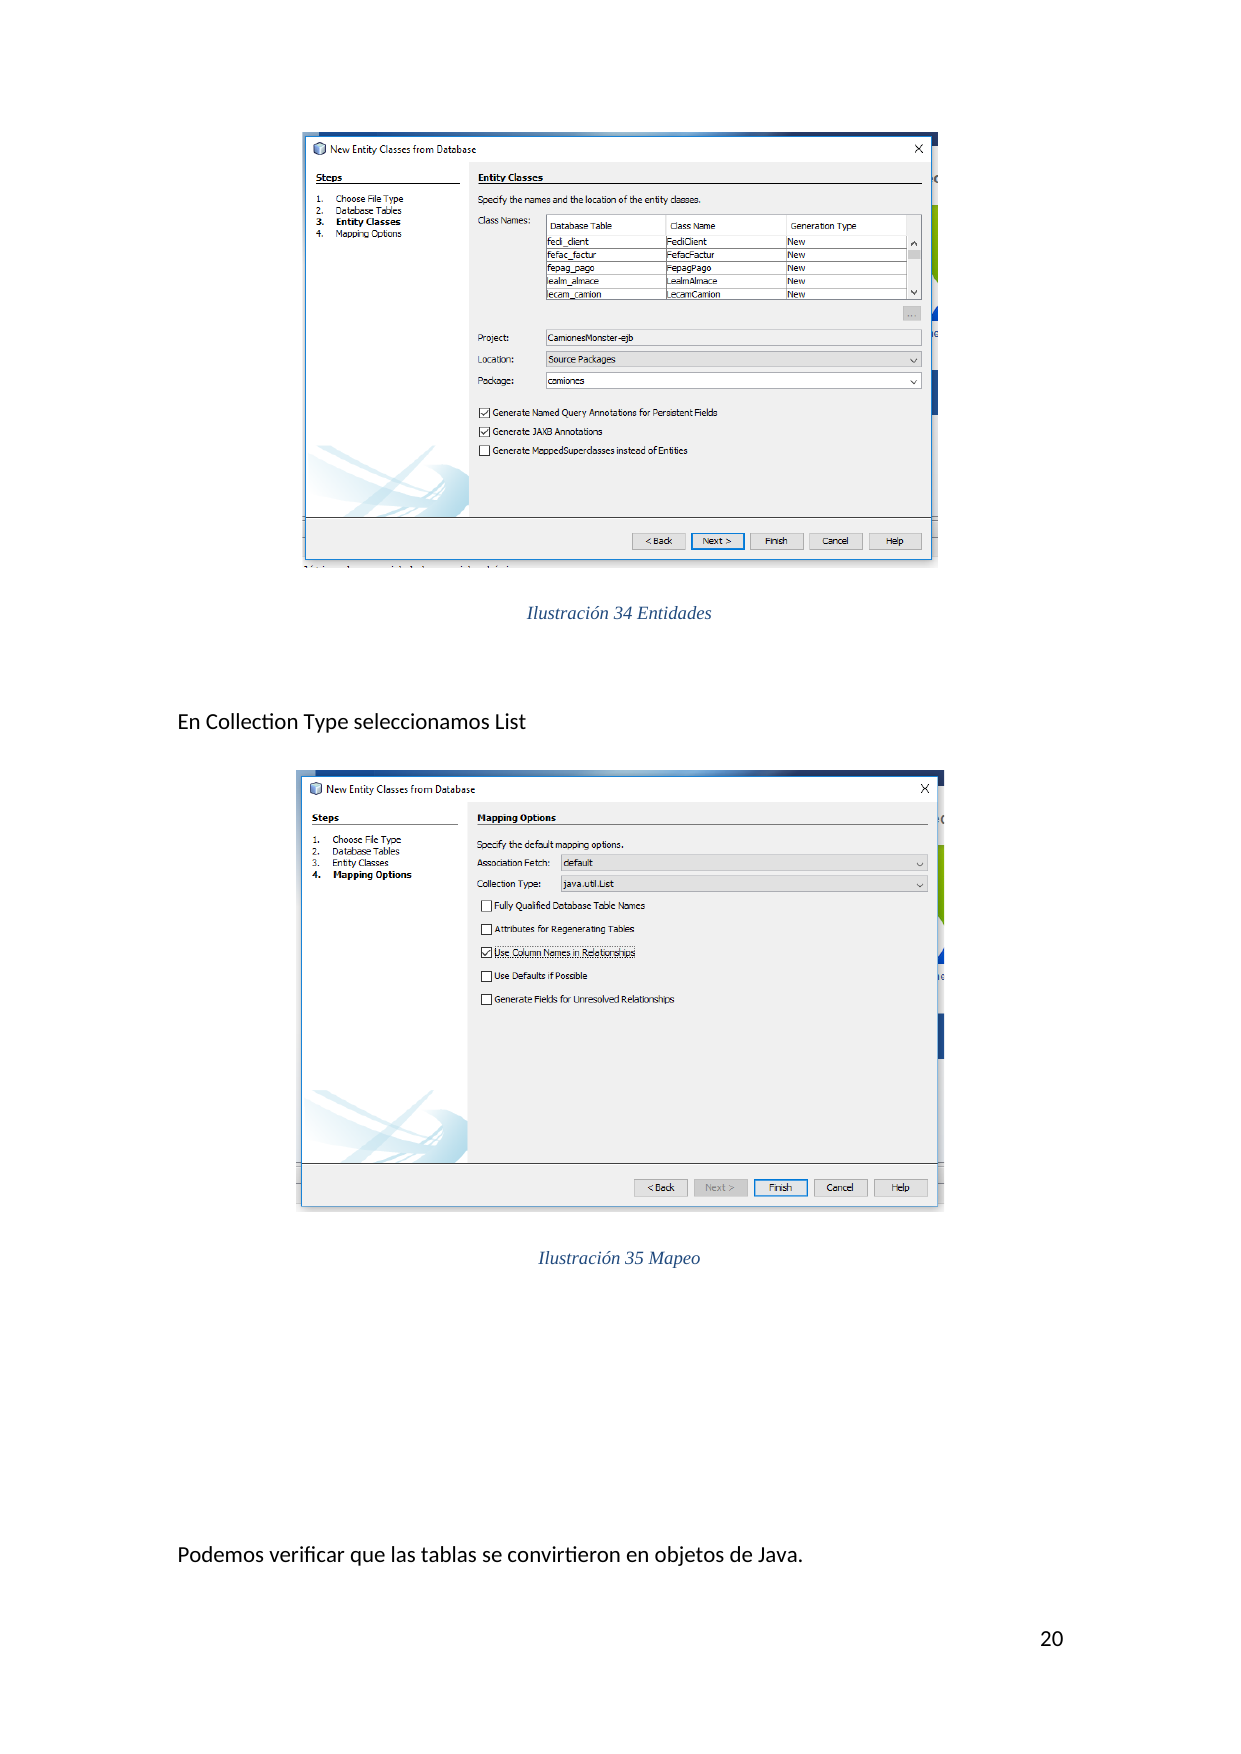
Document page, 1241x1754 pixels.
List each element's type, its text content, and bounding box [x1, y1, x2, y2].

picture [296, 770, 945, 1212]
text Ilustración 35 Mapeo [177, 1247, 1063, 1268]
picture [302, 132, 938, 568]
text Podemos verificar que las tablas se convirtieron en objetos de Java. [177, 1540, 1063, 1568]
text Ilustración 34 Entidades [177, 602, 1063, 624]
text En Collection Type seleccionamos List [177, 707, 1063, 735]
